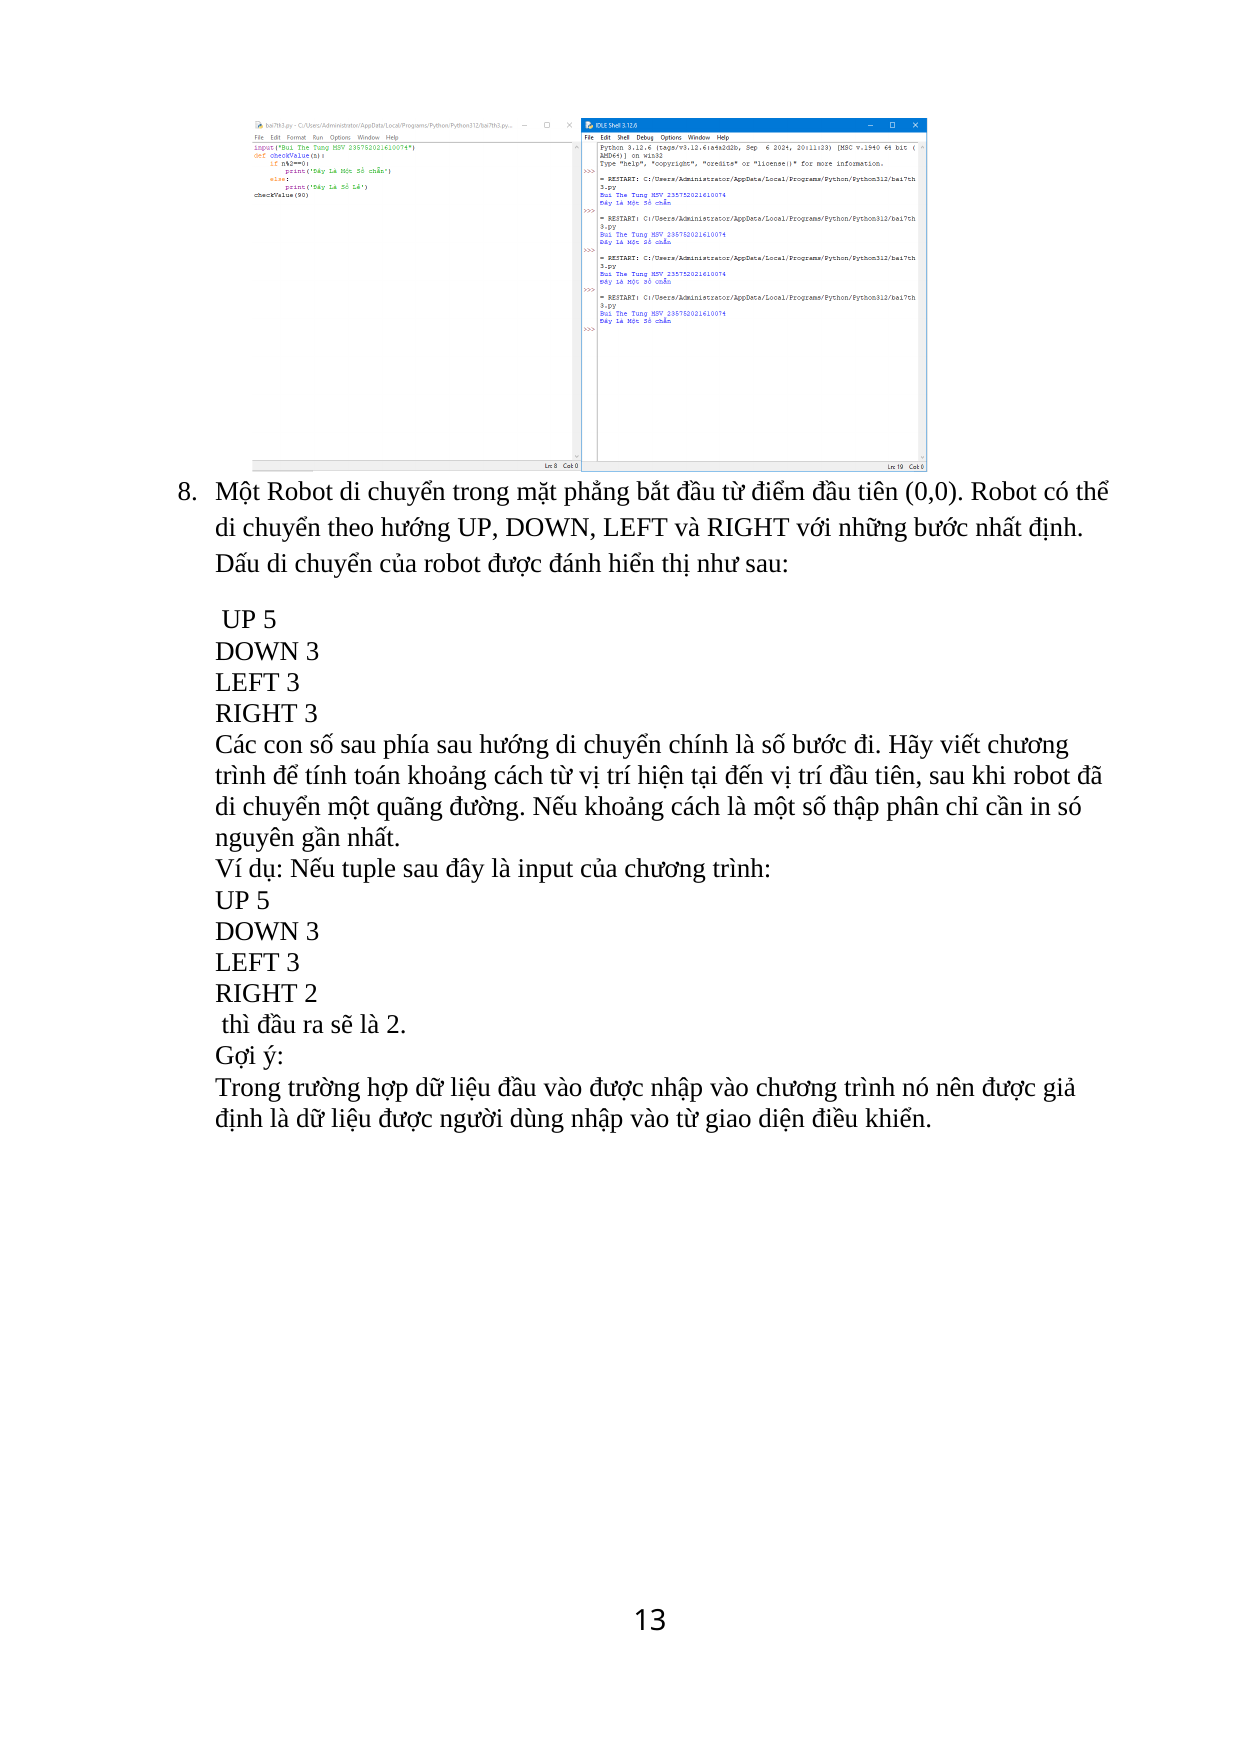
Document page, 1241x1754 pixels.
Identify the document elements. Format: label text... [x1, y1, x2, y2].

text RIGHT 2 [215, 977, 1122, 1008]
text DOWN 3 [215, 915, 1122, 946]
text DOWN 3 [215, 634, 1122, 666]
text RIGHT 3 [215, 697, 1122, 728]
picture [252, 118, 928, 472]
text Các con số sau phía sau hướng di chuyển chính là số bước đi. Hãy viết chương trình để tính toán khoảng cách từ vị trí hiện tại đến vị trí đầu tiên, sau khi robot đã di chuyển một quãng đường. Nếu khoảng cách là một số thập phân chỉ cần in só nguyên gần nhất. [215, 728, 1122, 853]
text LEFT 3 [215, 946, 1122, 977]
text LEFT 3 [215, 666, 1122, 697]
text UP 5 [215, 603, 1122, 634]
list Một Robot di chuyển trong mặt phẳng bắt đầu từ điểm đầu tiên (0,0). Robot có thể di chuyển theo hướng UP, DOWN, LEFT và RIGHT với những bước nhất định. Dấu di chuyển của robot được đánh hiển thị như sau: [177, 475, 1122, 578]
text Ví dụ: Nếu tuple sau đây là input của chương trình: [215, 853, 1122, 884]
text thì đầu ra sẽ là 2. [215, 1008, 1122, 1039]
text Gợi ý: [215, 1039, 1122, 1071]
text UP 5 [215, 884, 1122, 915]
text Trong trường hợp dữ liệu đầu vào được nhập vào chương trình nó nên được giả định là dữ liệu được người dùng nhập vào từ giao diện điều khiển. [215, 1071, 1122, 1133]
